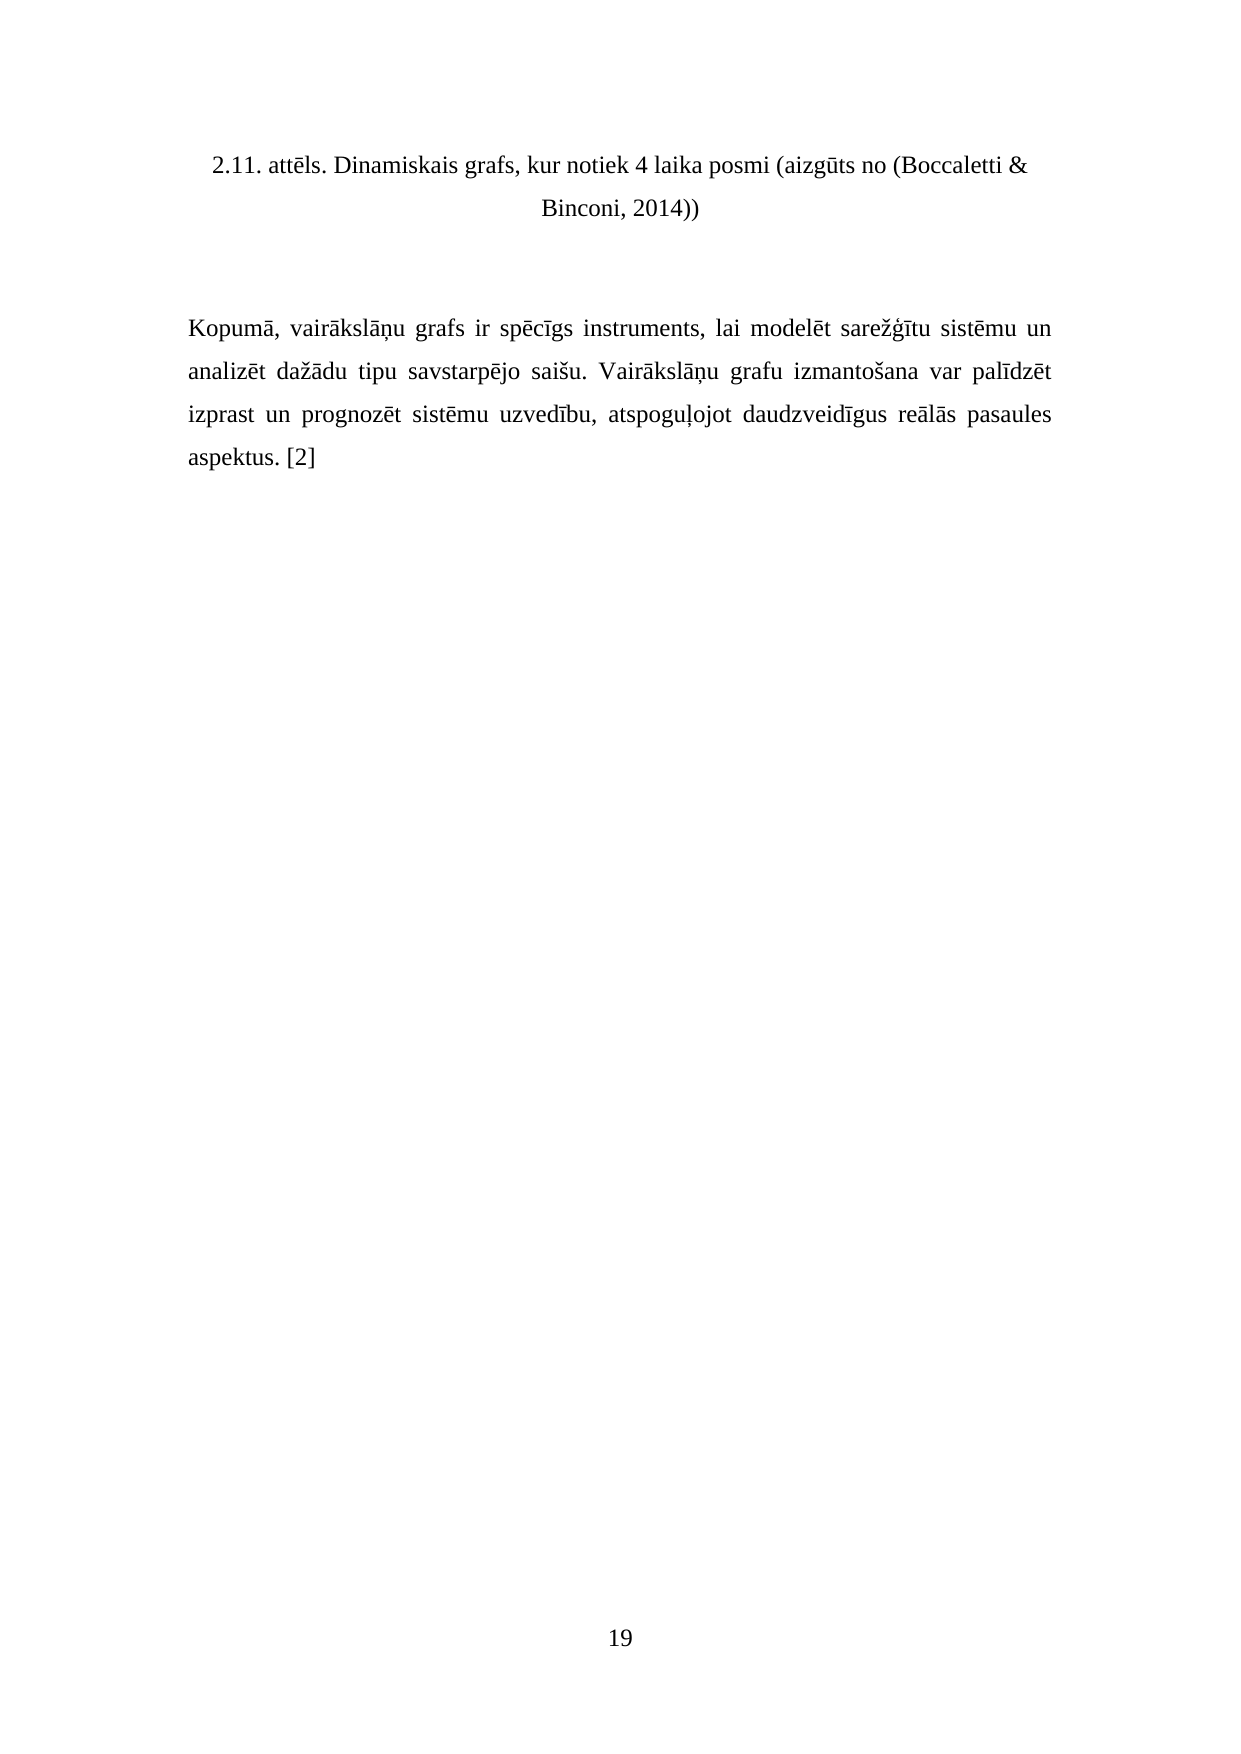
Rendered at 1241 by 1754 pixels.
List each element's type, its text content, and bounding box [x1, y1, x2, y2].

text Kopumā, vairākslāņu grafs ir spēcīgs instruments, lai modelēt sarežģītu sistēmu un analizēt dažādu tipu savstarpējo saišu. Vairākslāņu grafu izmantošana var palīdzēt izprast un prognozēt sistēmu uzvedību, atspoguļojot daudzveidīgus reālās pasaules aspektus. [2] [188, 313, 1052, 471]
text 2.11. attēls. Dinamiskais grafs, kur notiek 4 laika posmi (aizgūts no (Boccaletti & Binconi, 2014)) [188, 150, 1052, 222]
